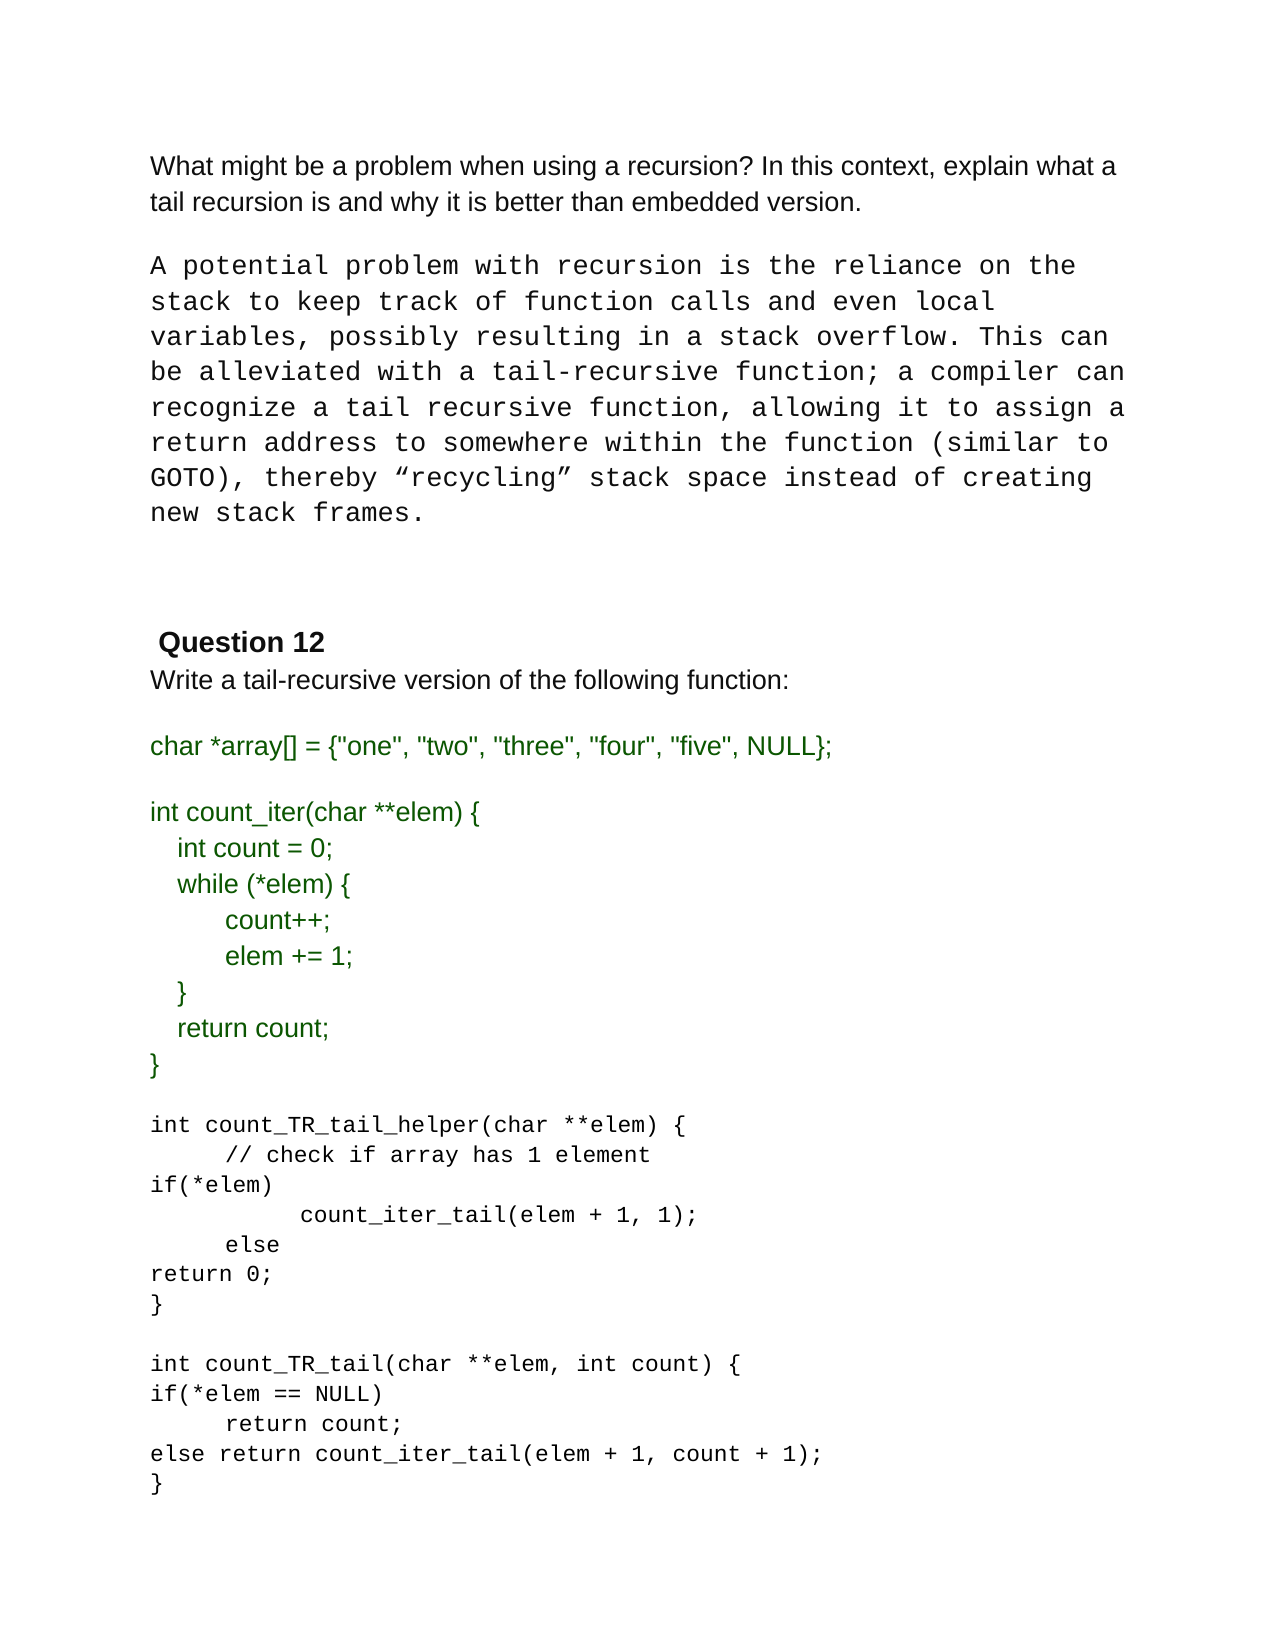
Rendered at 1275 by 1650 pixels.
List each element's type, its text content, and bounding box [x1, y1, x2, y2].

text count++; [177, 904, 1125, 935]
text return count; [177, 1012, 1125, 1043]
text } [150, 1048, 1125, 1079]
text int count_iter(char **elem) { [150, 796, 1125, 827]
text if(*elem) [150, 1173, 1125, 1199]
text while (*elem) { [177, 868, 1125, 899]
text Question 12 [150, 625, 1125, 659]
text elem += 1; [177, 940, 1125, 971]
text else return count_iter_tail(elem + 1, count + 1); [150, 1442, 1125, 1468]
text int count_TR_tail(char **elem, int count) { [150, 1352, 1125, 1378]
text } [150, 1472, 1125, 1498]
text int count = 0; [177, 832, 1125, 863]
text return 0; [150, 1263, 1125, 1289]
text A potential problem with recursion is the reliance on the stack to keep track of function calls and even local variables, possibly resulting in a stack overflow. This can be alleviated with a tail-recursive function; a compiler can recognize a tail recursive function, allowing it to assign a return address to somewhere within the function (similar to GOTO), thereby “recycling” stack space instead of creating new stack frames. [150, 252, 1125, 530]
text if(*elem == NULL) [150, 1382, 1125, 1408]
text } [177, 976, 1125, 1007]
text int count_TR_tail_helper(char **elem) { [150, 1114, 1125, 1140]
text } [150, 1292, 1125, 1318]
text return count; [150, 1412, 1125, 1438]
text count_iter_tail(elem + 1, 1); [150, 1203, 1125, 1229]
text // check if array has 1 element [150, 1143, 1125, 1169]
text What might be a problem when using a recursion? In this context, explain what a tail recursion is and why it is better than embedded version. [150, 150, 1125, 217]
text char *array[] = {"one", "two", "three", "four", "five", NULL}; [150, 730, 1125, 761]
text Write a tail-recursive version of the following function: [150, 664, 1125, 695]
text else [150, 1233, 1125, 1259]
